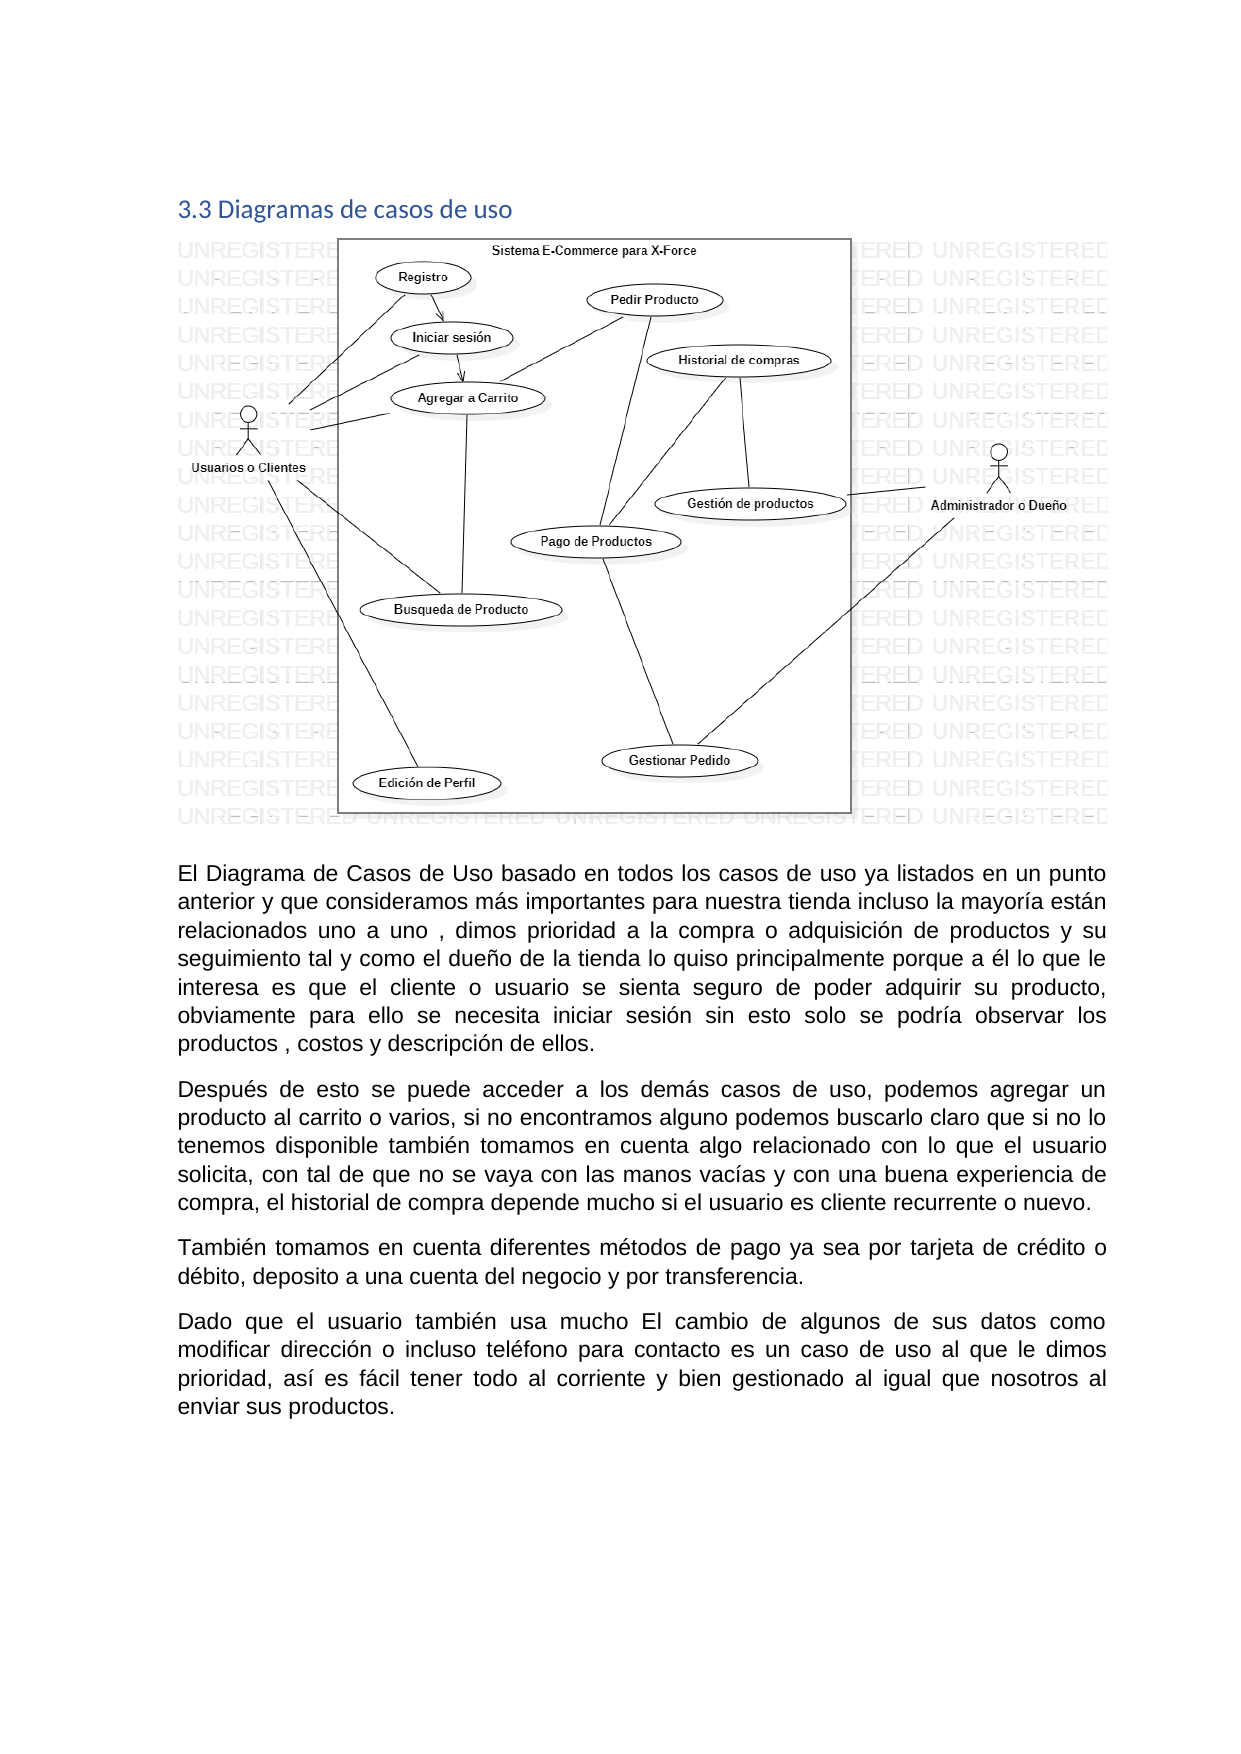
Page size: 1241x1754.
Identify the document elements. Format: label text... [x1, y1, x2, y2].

text El Diagrama de Casos de Uso basado en todos los casos de uso ya listados en un punto anterior y que consideramos más importantes para nuestra tienda incluso la mayoría están relacionados uno a uno , dimos prioridad a la compra o adquisición de productos y su seguimiento tal y como el dueño de la tienda lo quiso principalmente porque a él lo que le interesa es que el cliente o usuario se sienta seguro de poder adquirir su producto, obviamente para ello se necesita iniciar sesión sin esto solo se podría observar los productos , costos y descripción de ellos. [177, 860, 1107, 1057]
text Dado que el usuario también usa mucho El cambio de algunos de sus datos como modificar dirección o incluso teléfono para contacto es un caso de uso al que le dimos prioridad, así es fácil tener todo al corriente y bien gestionado al igual que nosotros al enviar sus productos. [177, 1308, 1107, 1419]
text Después de esto se puede acceder a los demás casos de uso, podemos agregar un producto al carrito o varios, si no encontramos alguno podemos buscarlo claro que si no lo tenemos disponible también tomamos en cuenta algo relacionado con lo que el usuario solicita, con tal de que no se vaya con las manos vacías y con una buena experiencia de compra, el historial de compra depende mucho si el usuario es cliente recurrente o nuevo. [177, 1076, 1107, 1216]
picture [177, 229, 1108, 850]
subtitle 3.3 Diagramas de casos de uso [177, 193, 1107, 226]
text También tomamos en cuenta diferentes métodos de pago ya sea por tarjeta de crédito o débito, deposito a una cuenta del negocio y por transferencia. [177, 1234, 1107, 1289]
